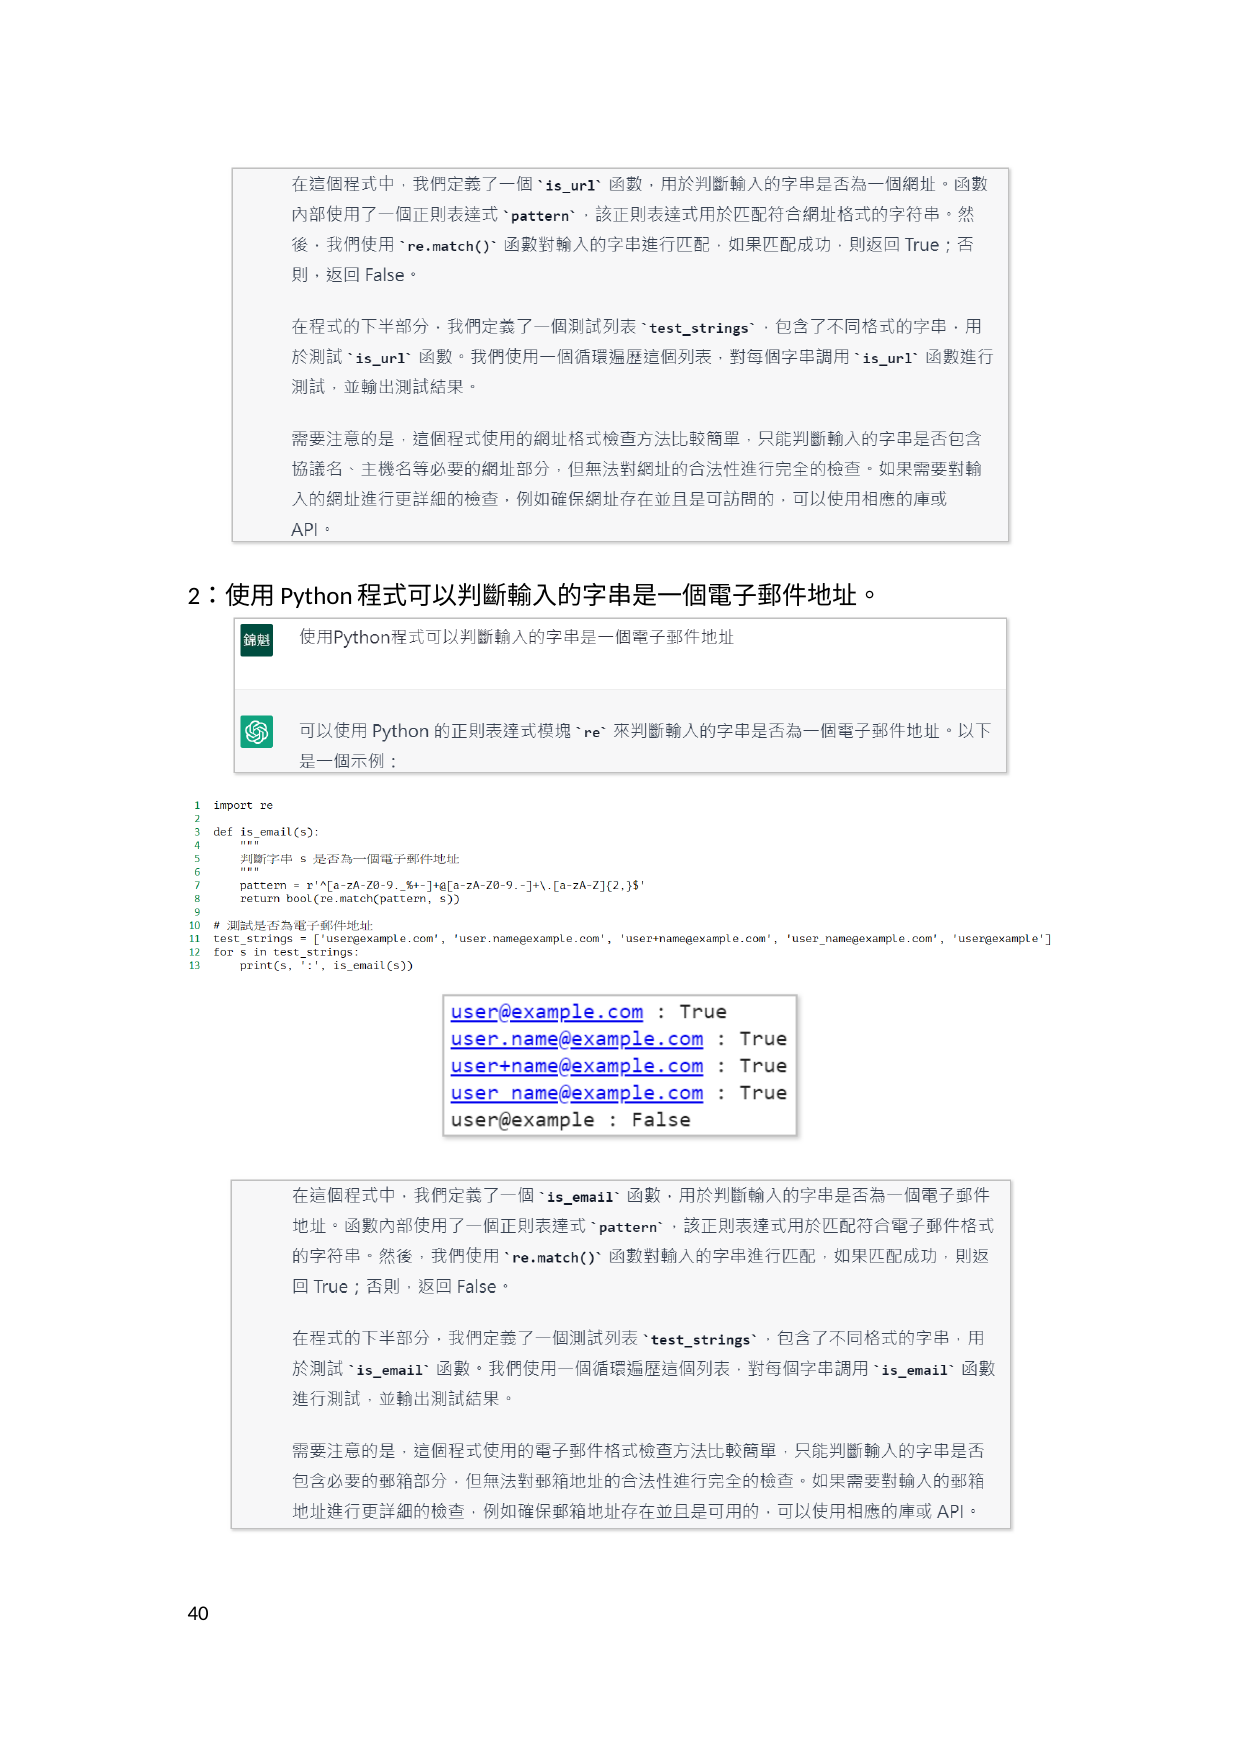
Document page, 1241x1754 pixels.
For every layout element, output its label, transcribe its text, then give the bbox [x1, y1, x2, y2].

picture [187, 800, 1053, 972]
picture [225, 1175, 1016, 1534]
picture [228, 612, 1012, 778]
text 2：使用Python程式可以判斷輸入的字串是一個電子郵件地址。 [187, 575, 1053, 612]
picture [435, 987, 805, 1144]
picture [226, 162, 1014, 547]
